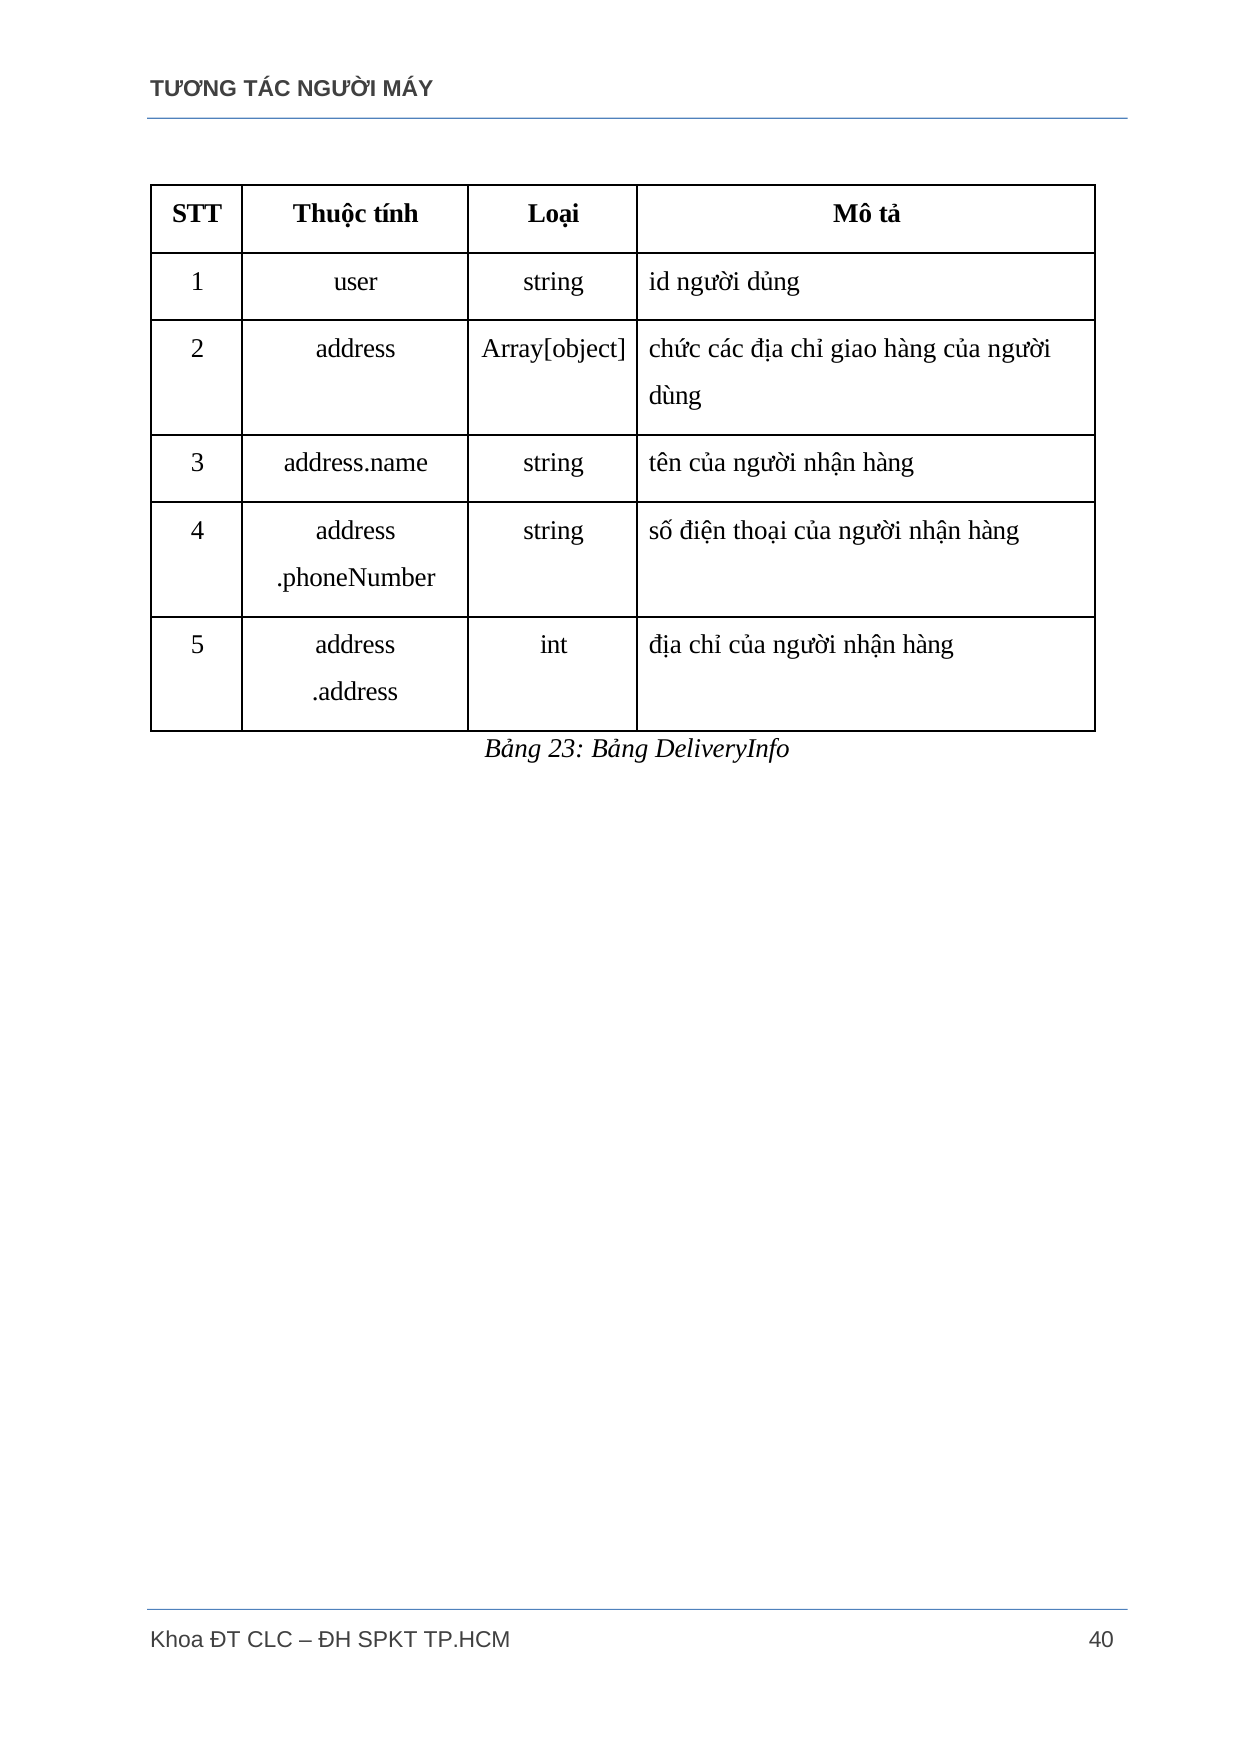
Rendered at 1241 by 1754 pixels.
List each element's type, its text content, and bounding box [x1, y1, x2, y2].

table_cell 3 [152, 436, 241, 501]
table_cell 5 [152, 618, 241, 729]
table_cell 2 [152, 321, 241, 434]
table_cell string [469, 254, 636, 319]
table_cell id người dủng [638, 254, 1094, 319]
table_cell string [469, 503, 636, 616]
table_header STT [152, 186, 241, 252]
text Bảng 23: Bảng DeliveryInfo [292, 732, 982, 763]
table_cell Array[object] [469, 321, 636, 434]
table_cell address.name [243, 436, 467, 501]
table_cell 1 [152, 254, 241, 319]
table_cell address .phoneNumber [243, 503, 467, 616]
table_header Thuộc tính [243, 186, 467, 252]
table_cell chức các địa chỉ giao hàng của người dùng [638, 321, 1094, 434]
table_header Mô tả [638, 186, 1094, 252]
table_cell int [469, 618, 636, 729]
table_cell 4 [152, 503, 241, 616]
table_cell address [243, 321, 467, 434]
table_cell address .address [243, 618, 467, 729]
table_cell địa chỉ của người nhận hàng [638, 618, 1094, 729]
table_cell số điện thoại của người nhận hàng [638, 503, 1094, 616]
table_header Loại [469, 186, 636, 252]
table_cell user [243, 254, 467, 319]
table_cell tên của người nhận hàng [638, 436, 1094, 501]
table_cell string [469, 436, 636, 501]
